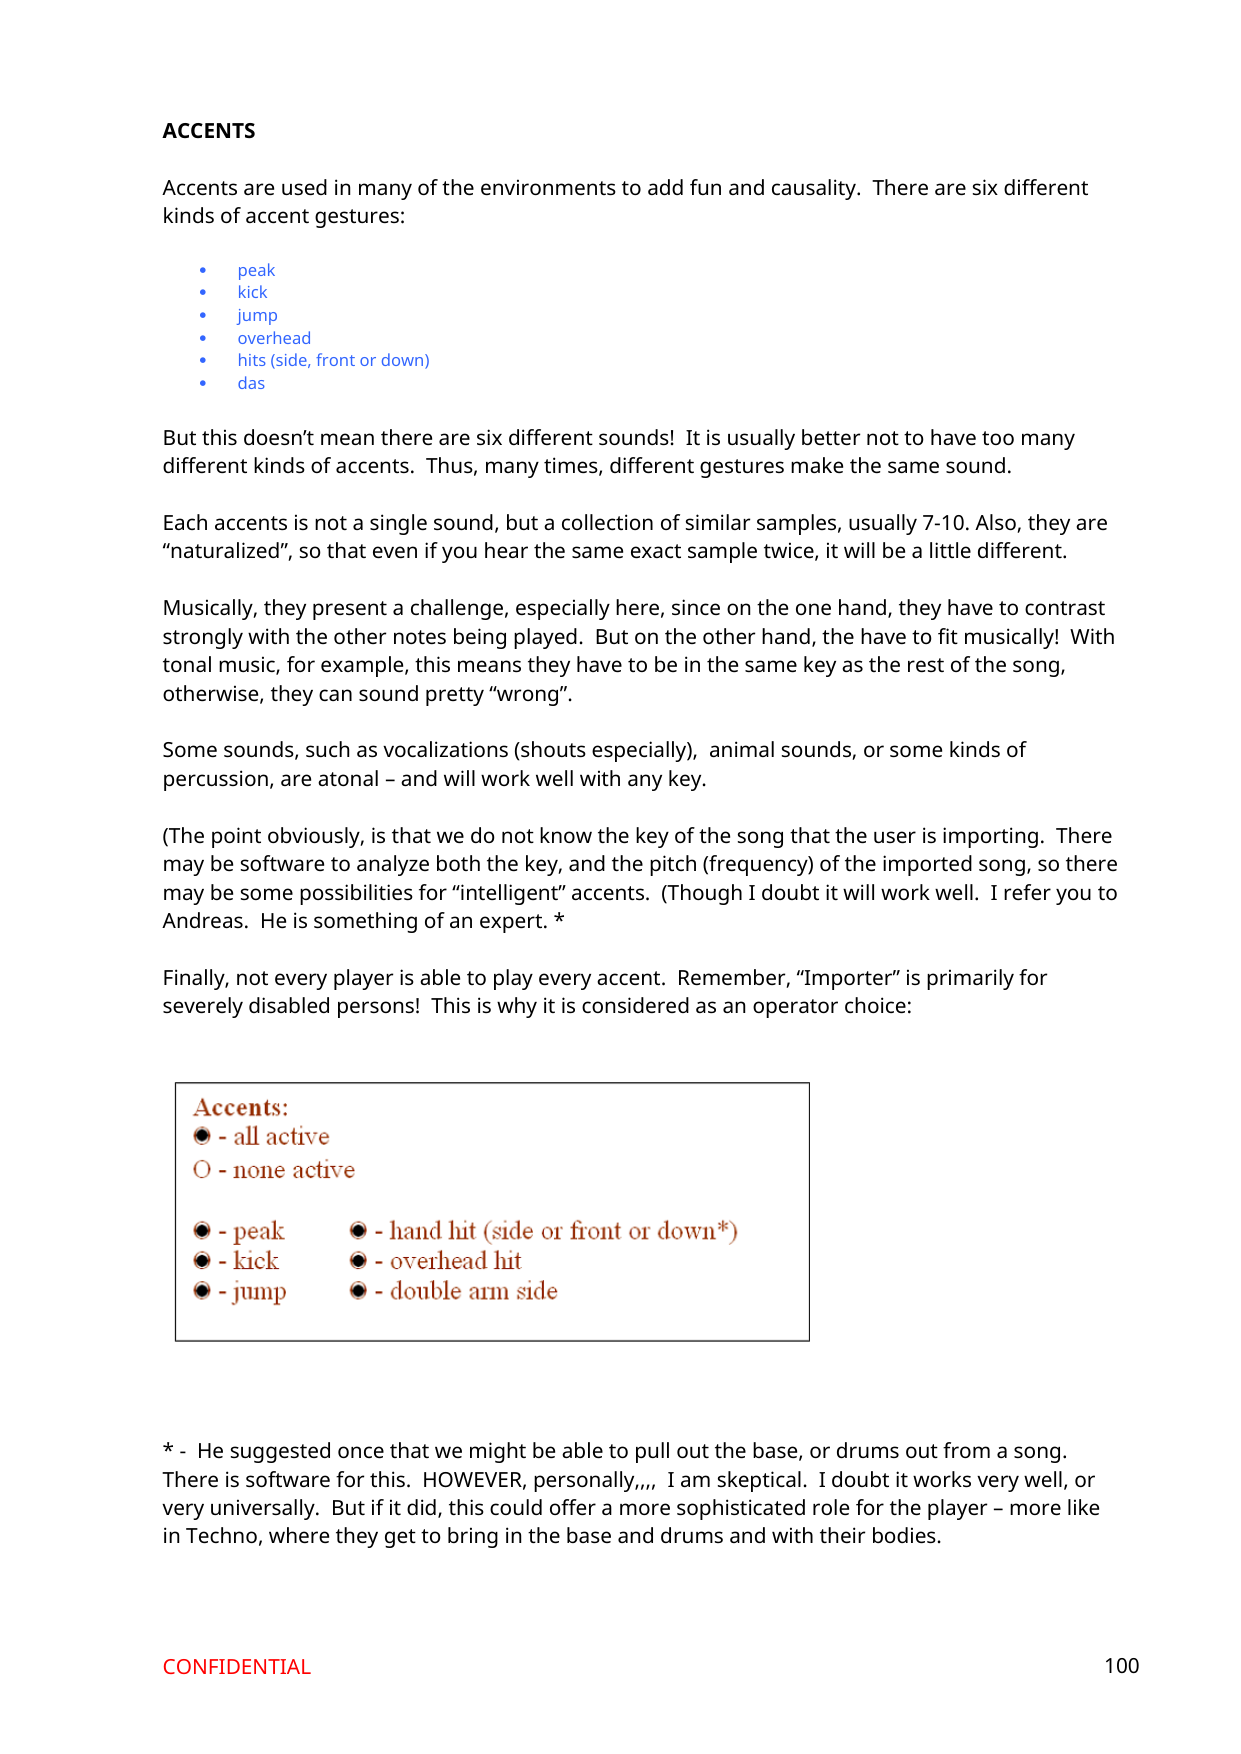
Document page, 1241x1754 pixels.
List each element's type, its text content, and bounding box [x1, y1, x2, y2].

list peak [200, 258, 1122, 281]
list hits (side, front or down) [200, 349, 1122, 372]
text Accents are used in many of the environments to add fun and causality. There are six different kinds of accent gestures: [162, 173, 1122, 230]
text (The point obviously, is that we do not know the key of the song that the user is importing. There may be software to analyze both the key, and the pitch (frequency) of the imported song, so there may be some possibilities for “intelligent” accents. (Though I doubt it will work well. I refer you to Andreas. He is something of an expert. * [162, 821, 1122, 935]
text Each accents is not a single sound, but a collection of similar samples, usually 7-10. Also, they are “naturalized”, so that even if you hear the same exact sample twice, it will be a little different. [162, 508, 1122, 565]
list jump [200, 303, 1122, 326]
text Finally, not every player is able to play every accent. Remember, “Importer” is primarily for severely disabled persons! This is why it is considered as an operator choice: [162, 963, 1122, 1020]
list overhead [200, 326, 1122, 349]
list kick [200, 281, 1122, 303]
text * - He suggested once that we might be able to pull out the base, or drums out from a song. There is software for this. HOWEVER, personally,,,, I am skeptical. I doubt it works very well, or very universally. But if it did, this could offer a more sophisticated role for the player – more like in Techno, where they get to bring in the base and drums and with their bodies. [162, 1436, 1122, 1550]
text Musically, they present a challenge, especially here, since on the one hand, they have to contrast strongly with the other notes being played. But on the other hand, the have to fit musically! With tonal music, for example, this means they have to be in the same key as the rest of the song, otherwise, they can sound pretty “wrong”. [162, 593, 1122, 707]
list das [200, 372, 1122, 394]
text But this doesn’t mean there are six different sounds! It is usually better not to have too many different kinds of accents. Thus, many times, different gestures make the same sound. [162, 423, 1122, 480]
text Some sounds, such as vocalizations (shouts especially), animal sounds, or some kinds of percussion, are atonal – and will work well with any key. [162, 736, 1122, 792]
picture [162, 1076, 822, 1351]
text ACCENTS [162, 116, 1122, 144]
